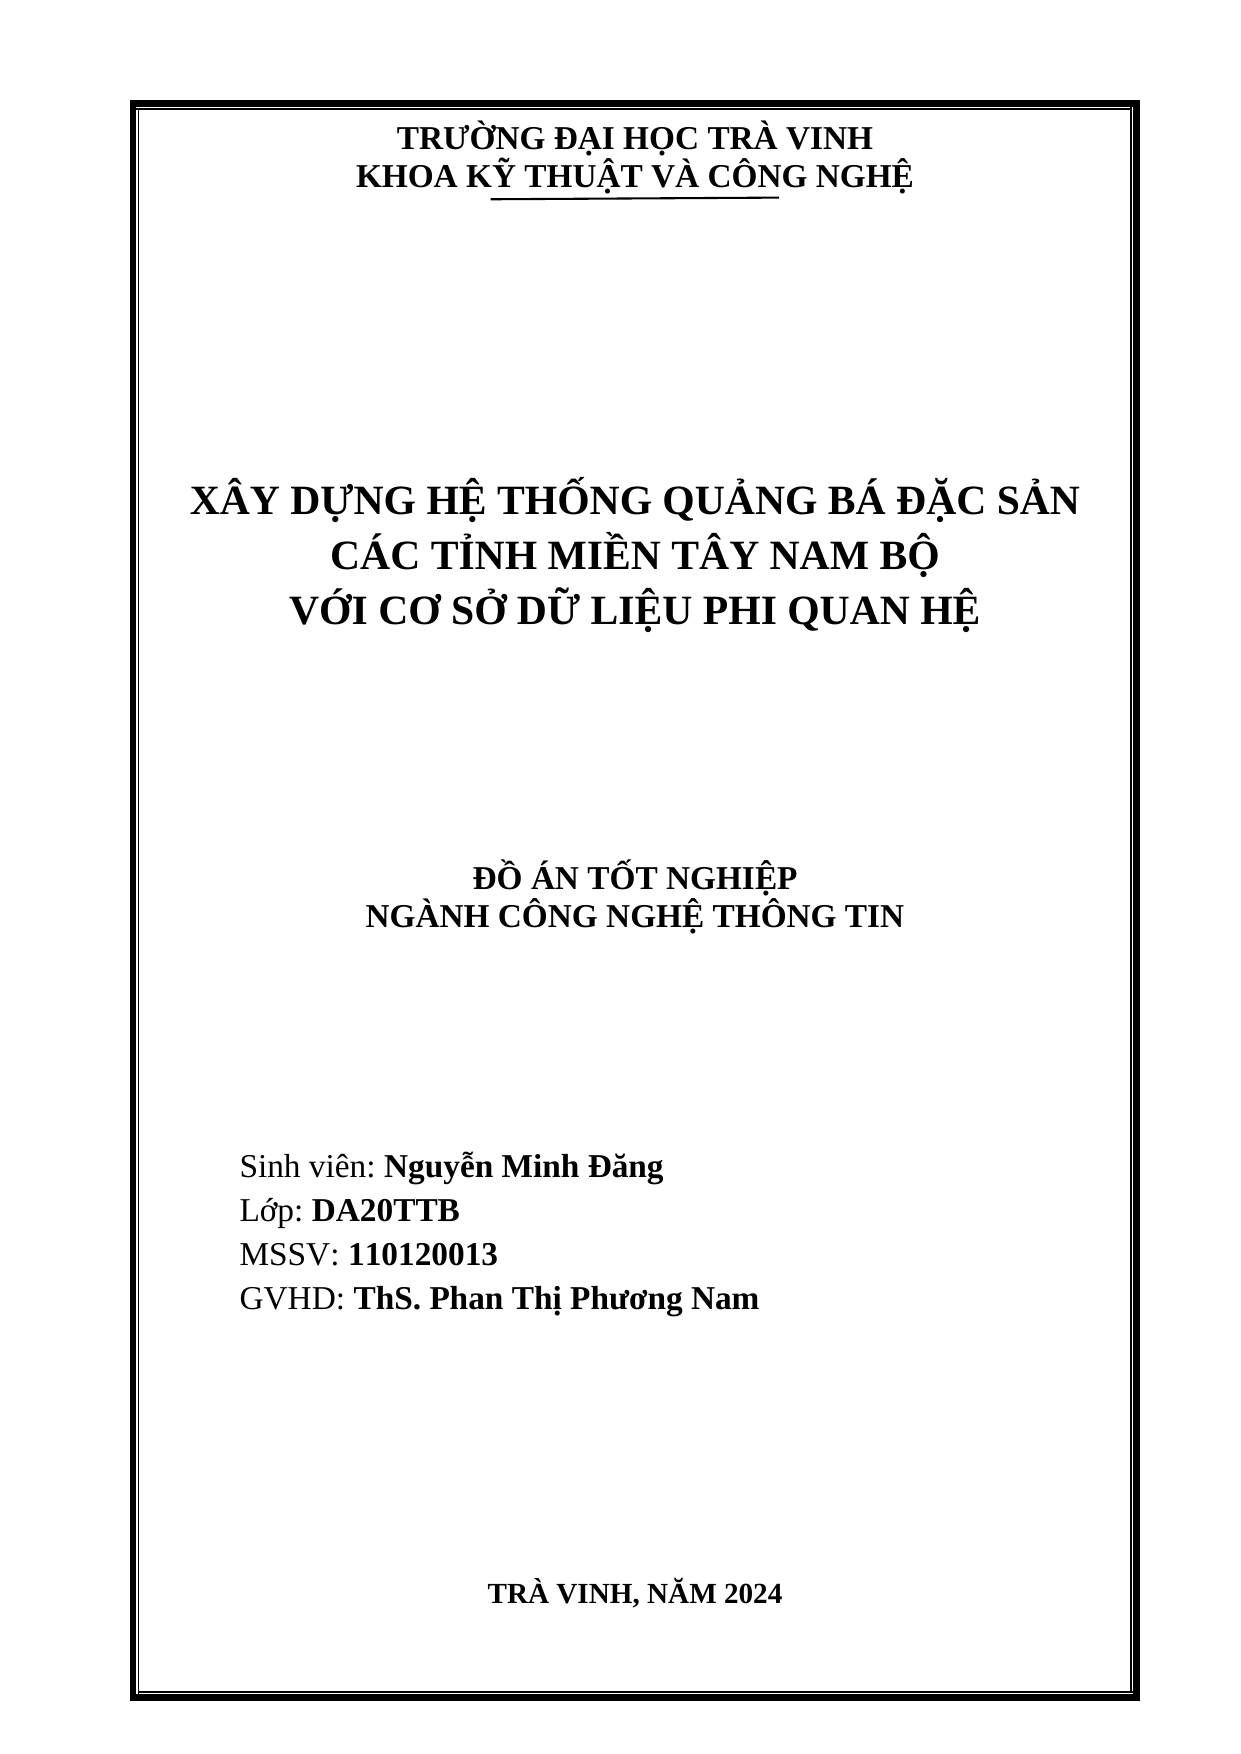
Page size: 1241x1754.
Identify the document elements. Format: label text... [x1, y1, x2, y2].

text KHOA KỸ THUẬT VÀ CÔNG NGHỆ [148, 156, 1122, 195]
text MSSV: 110120013 [223, 1234, 1122, 1272]
text Lớp: DA20TTB [223, 1190, 1122, 1228]
text GVHD: ThS. Phan Thị Phương Nam [223, 1278, 1122, 1316]
text ĐỒ ÁN TỐT NGHIỆP [148, 858, 1122, 897]
text TRƯỜNG ĐẠI HỌC TRÀ VINH [148, 118, 1122, 156]
text Sinh viên: Nguyễn Minh Đăng [223, 1146, 1122, 1184]
text NGÀNH CÔNG NGHỆ THÔNG TIN [148, 897, 1122, 935]
text VỚI CƠ SỞ DỮ LIỆU PHI QUAN HỆ [148, 585, 1122, 633]
text TRÀ VINH, NĂM 2024 [148, 1576, 1122, 1610]
text XÂY DỰNG HỆ THỐNG QUẢNG BÁ ĐẶC SẢN CÁC TỈNH MIỀN TÂY NAM BỘ [148, 475, 1122, 578]
